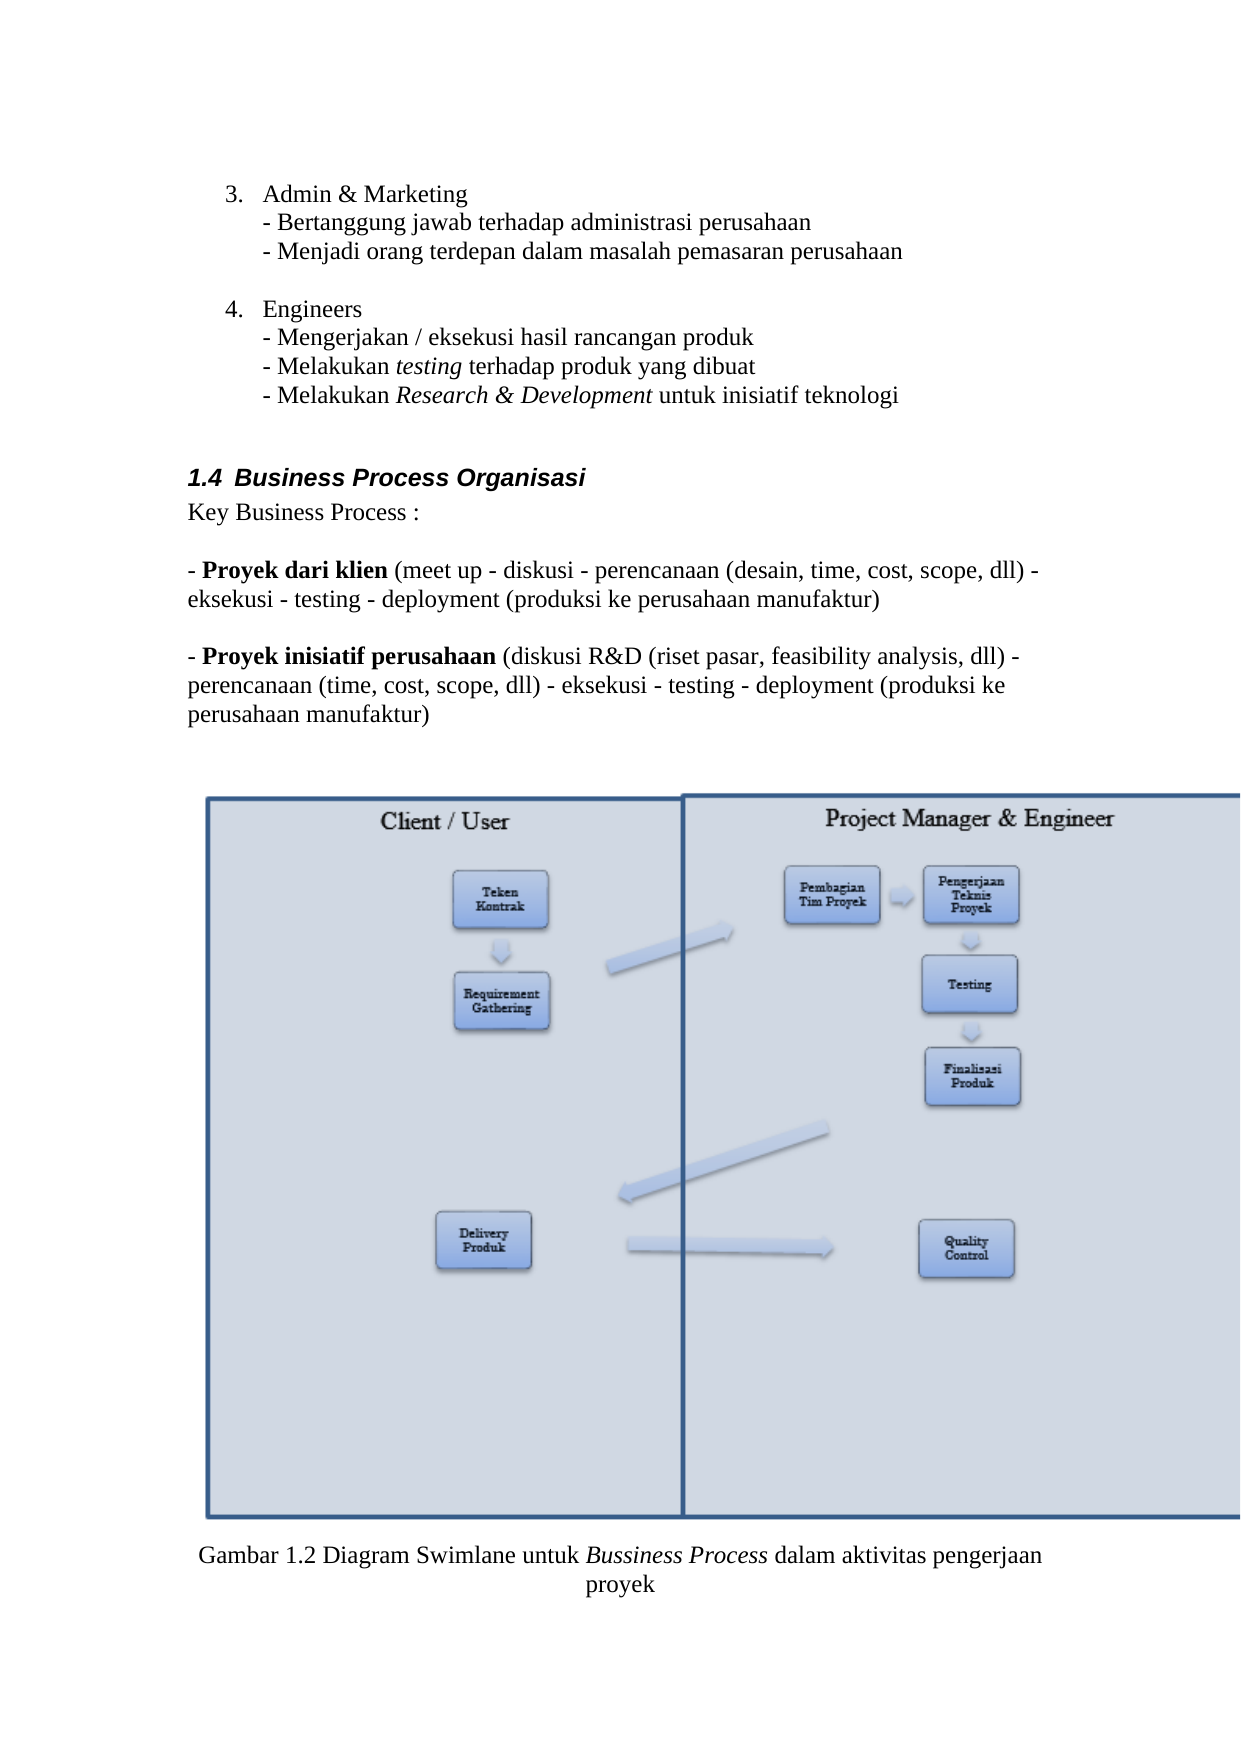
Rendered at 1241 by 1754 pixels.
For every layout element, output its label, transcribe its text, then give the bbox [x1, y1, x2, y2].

text - Mengerjakan / eksekusi hasil rancangan produk [187, 322, 1053, 351]
text Key Business Process : [187, 497, 1053, 526]
text - Bertanggung jawab terhadap administrasi perusahaan [187, 207, 1053, 236]
subtitle Business Process Organisasi [187, 462, 1053, 491]
list Engineers [225, 294, 1053, 322]
list Admin & Marketing [225, 179, 1053, 207]
text Gambar 1.2 Diagram Swimlane untuk Bussiness Process dalam aktivitas pengerjaan proyek [187, 1541, 1053, 1598]
text - Proyek dari klien (meet up - diskusi - perencanaan (desain, time, cost, scope, dll) - eksekusi - testing - deployment (produksi ke perusahaan manufaktur) [187, 555, 1053, 612]
text - Menjadi orang terdepan dalam masalah pemasaran perusahaan [187, 236, 1053, 265]
text - Melakukan Research & Development untuk inisiatif teknologi [187, 380, 1053, 409]
picture [187, 781, 1241, 1529]
text - Melakukan testing terhadap produk yang dibuat [187, 351, 1053, 380]
text - Proyek inisiatif perusahaan (diskusi R&D (riset pasar, feasibility analysis, dll) - perencanaan (time, cost, scope, dll) - eksekusi - testing - deployment (produksi ke perusahaan manufaktur) [187, 641, 1053, 727]
